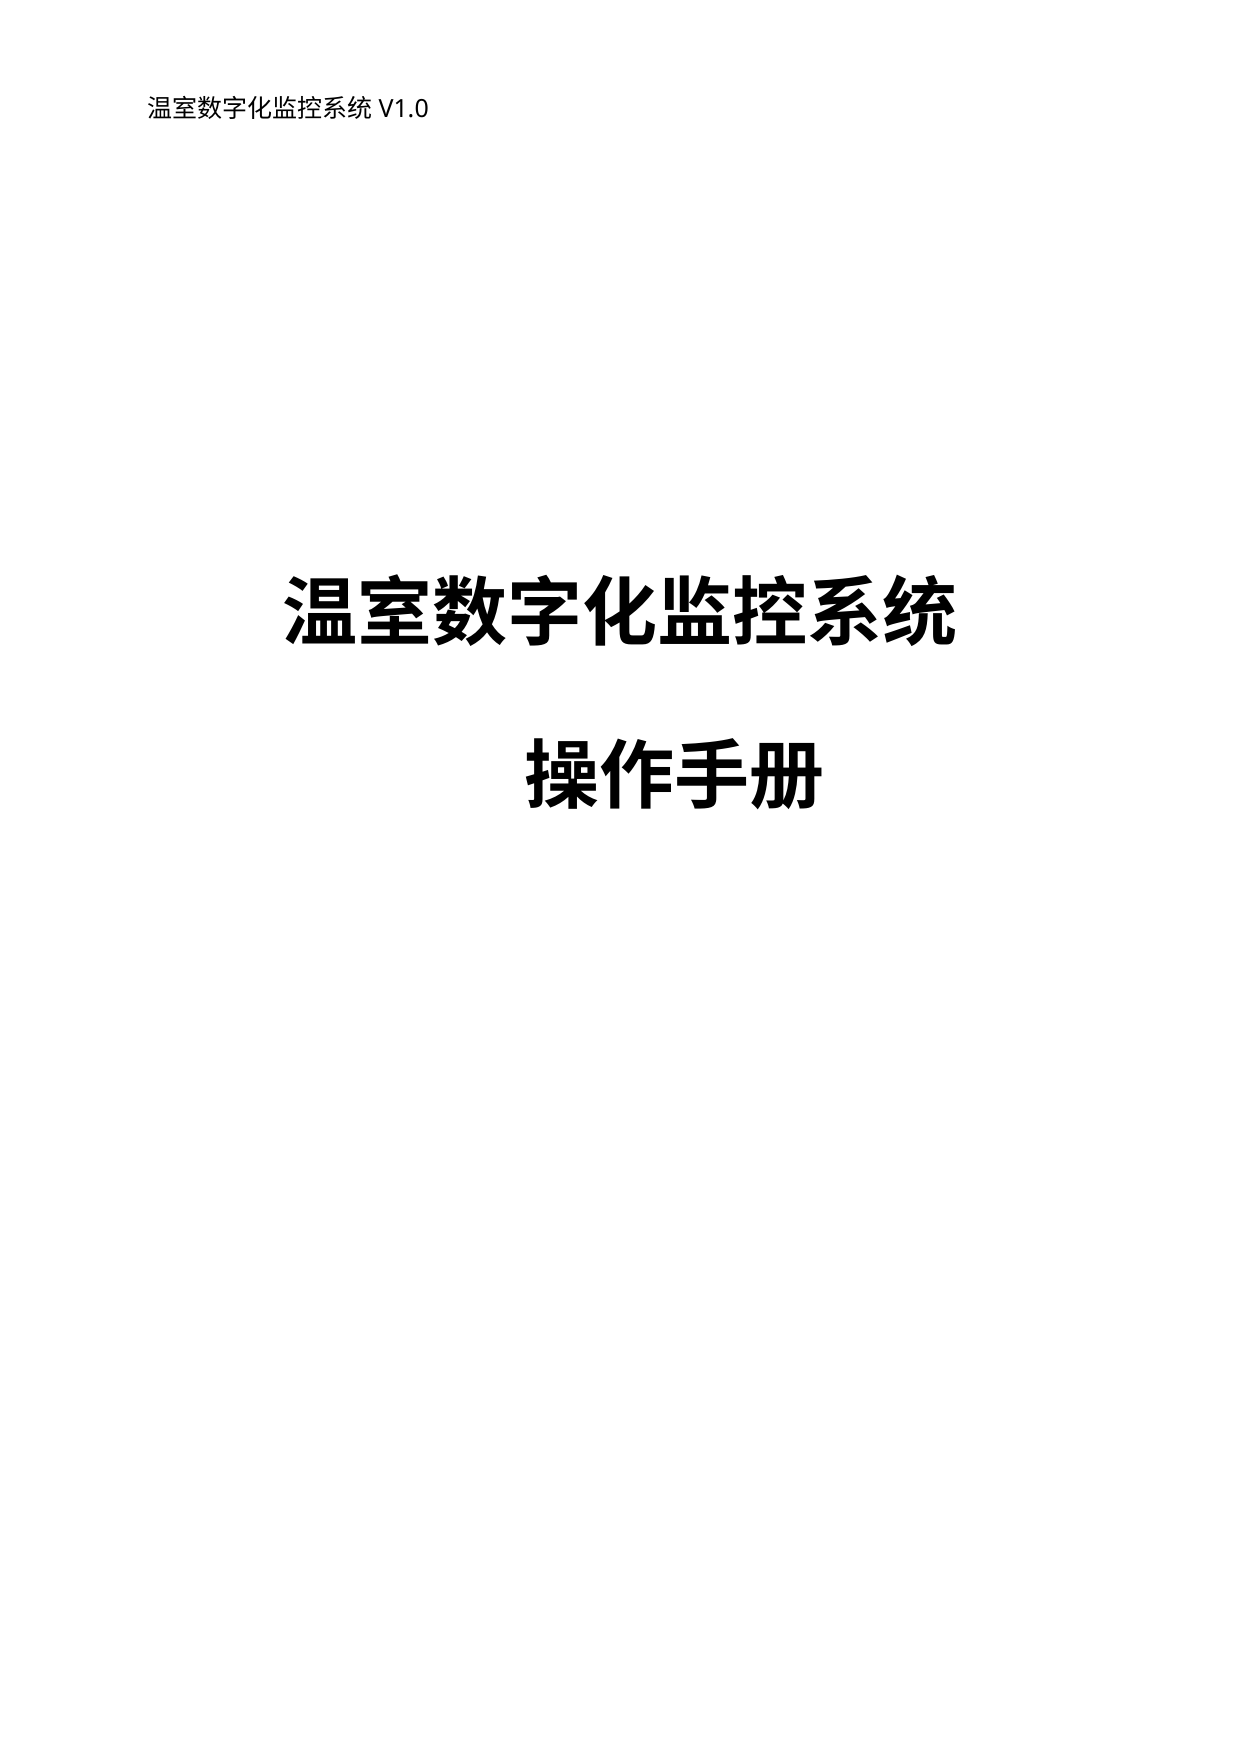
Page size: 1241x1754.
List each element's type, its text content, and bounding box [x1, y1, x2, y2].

text 操作手册 [148, 715, 1092, 824]
text 温室数字化监控系统 [148, 552, 1092, 661]
